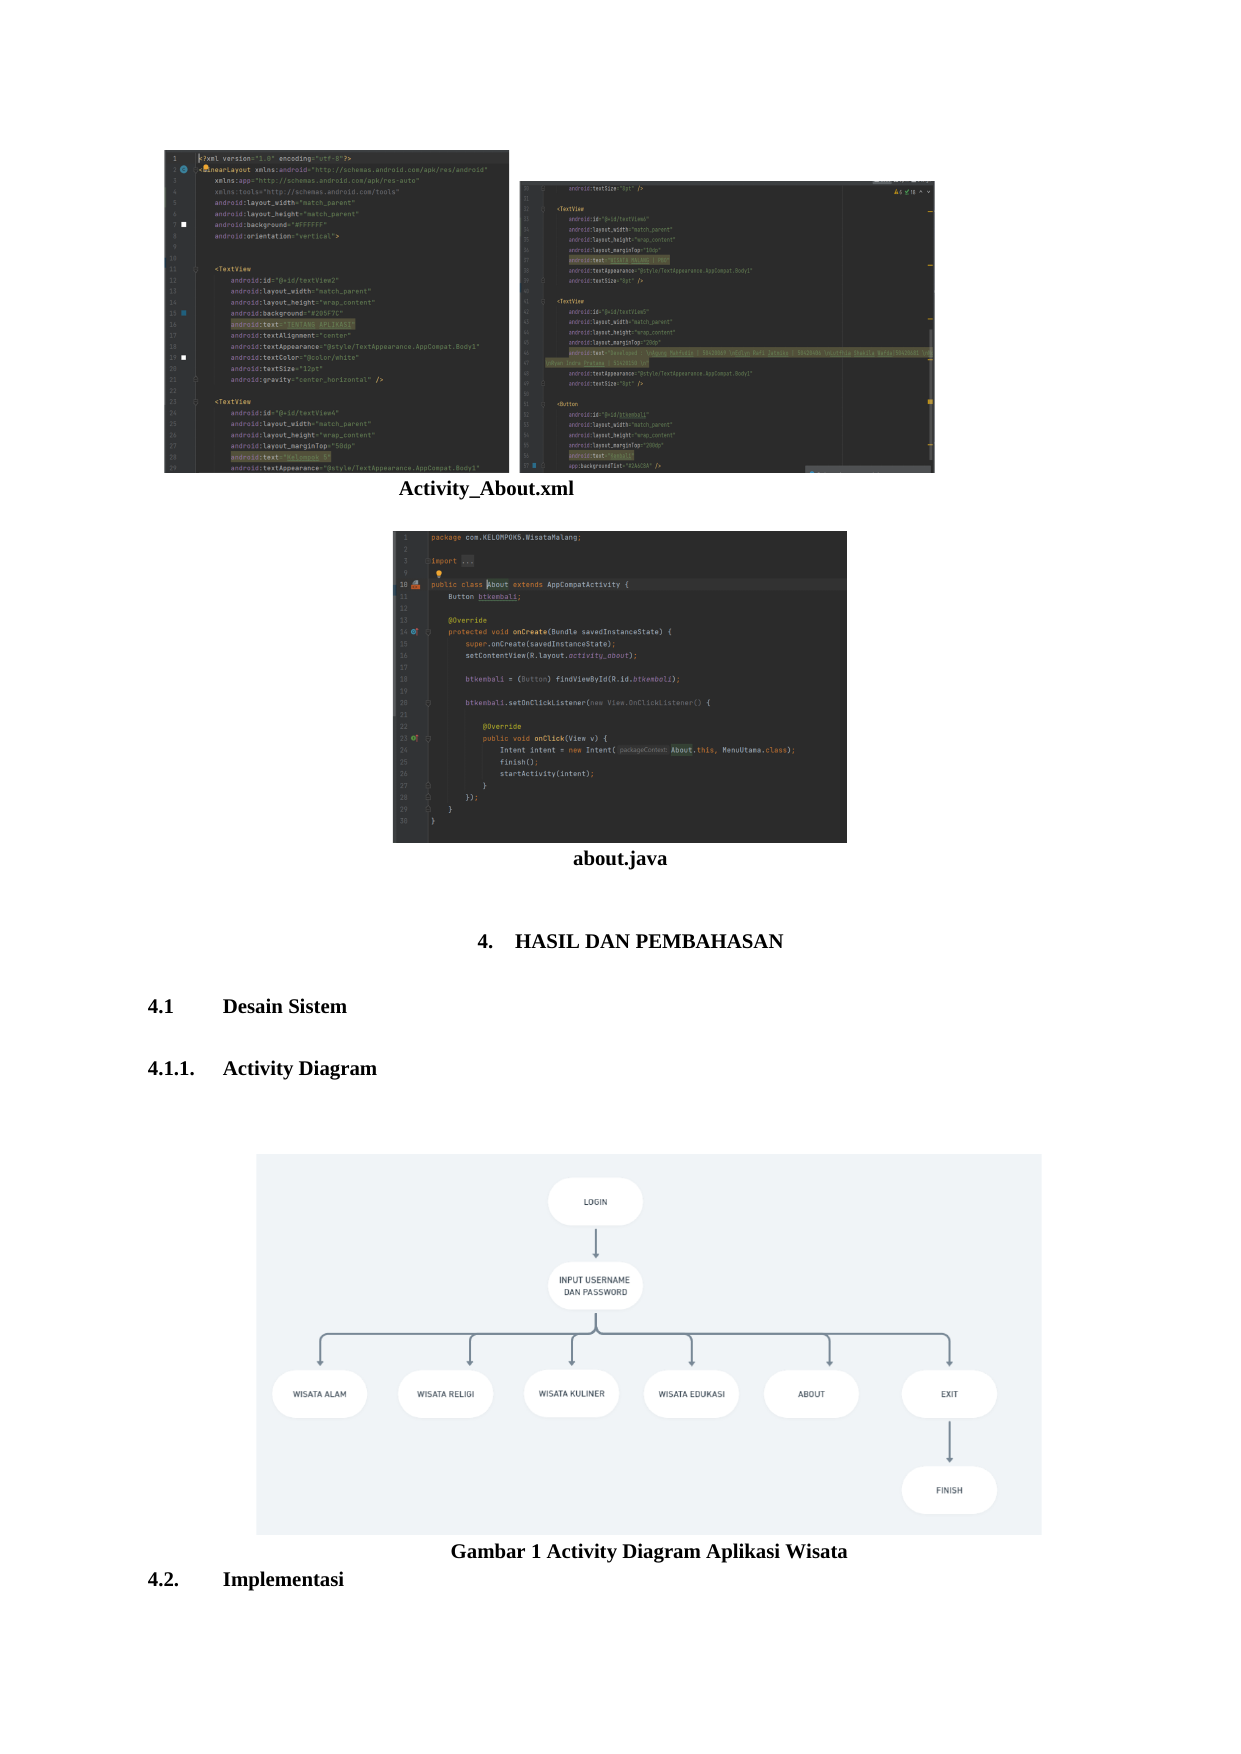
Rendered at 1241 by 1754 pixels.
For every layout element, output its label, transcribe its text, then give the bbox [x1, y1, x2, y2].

picture [519, 181, 935, 473]
text Gambar 1 Activity Diagram Aplikasi Wisata [164, 1539, 1076, 1563]
text 4.2. Implementasi [148, 1566, 1076, 1591]
text Activity_About.xml [164, 476, 1076, 500]
text about.java [164, 846, 1076, 870]
picture [164, 150, 510, 473]
picture [256, 1154, 1042, 1535]
subtitle 4.1.1. Activity Diagram [148, 1056, 1090, 1080]
list HASIL DAN PEMBAHASAN [185, 929, 1076, 953]
subtitle 4.1 Desain Sistem [148, 994, 1090, 1018]
picture [392, 531, 847, 843]
